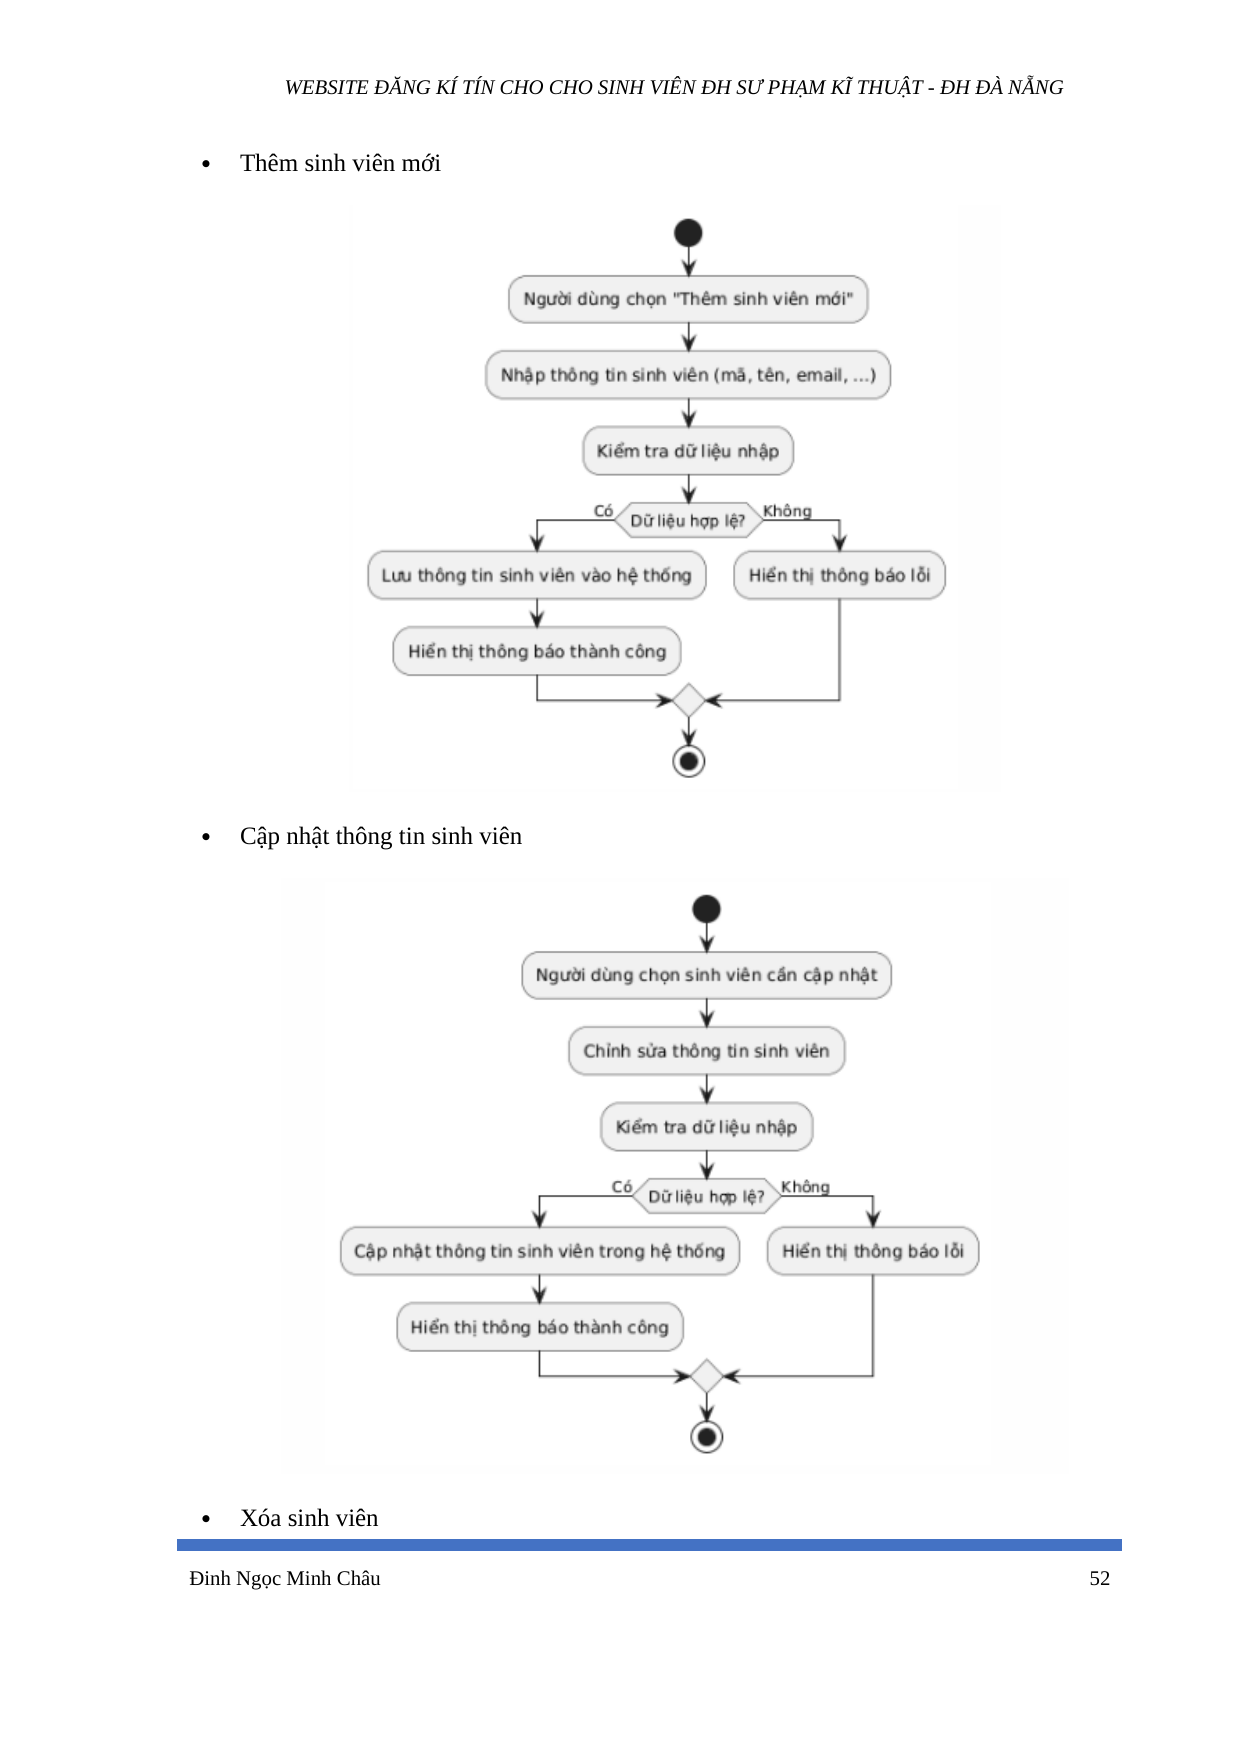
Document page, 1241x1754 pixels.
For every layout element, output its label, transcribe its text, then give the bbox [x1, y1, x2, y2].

list Xóa sinh viên [202, 1503, 1122, 1532]
list Thêm sinh viên mới [202, 148, 1122, 176]
picture [349, 205, 1001, 792]
list Cập nhật thông tin sinh viên [202, 821, 1122, 849]
picture [281, 878, 1069, 1474]
